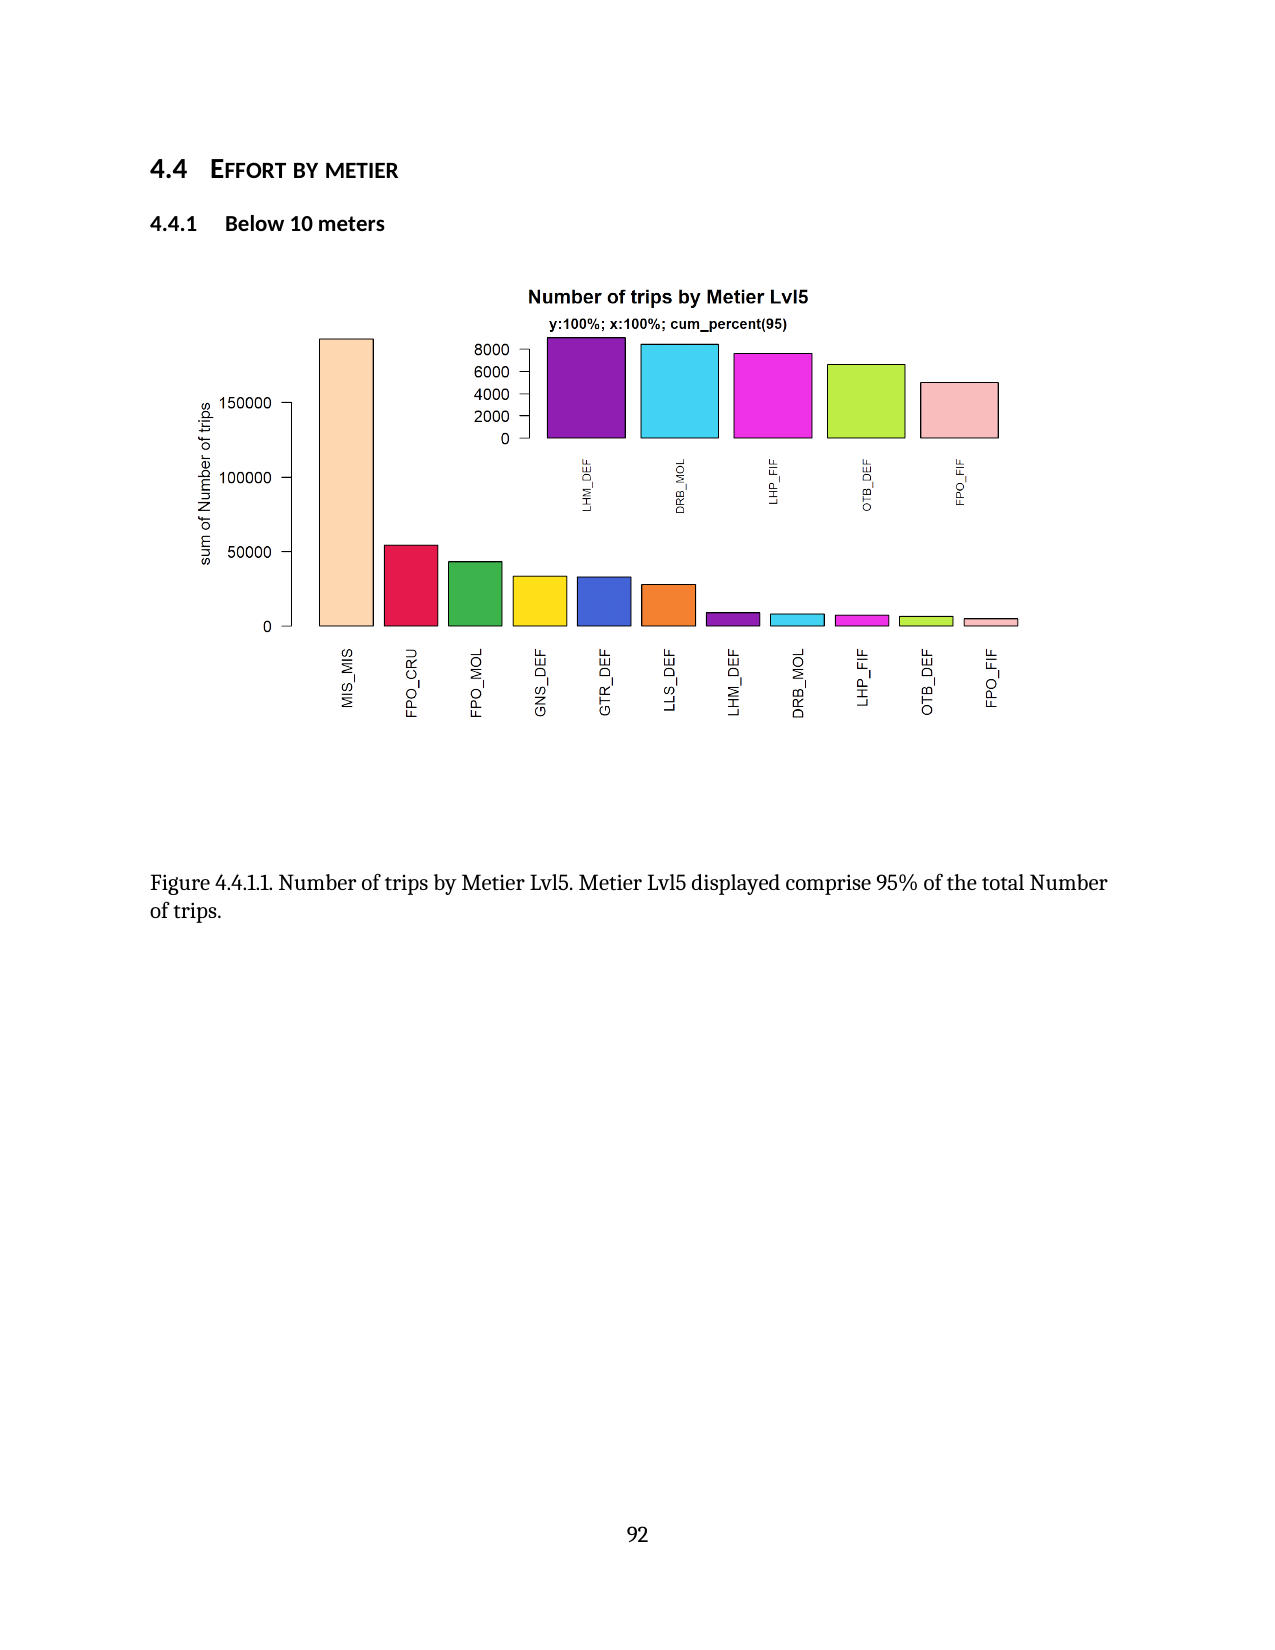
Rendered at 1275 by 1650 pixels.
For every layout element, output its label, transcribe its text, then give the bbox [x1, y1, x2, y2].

subtitle Below 10 meters [150, 209, 1125, 237]
subtitle Effort by metier [150, 150, 1125, 186]
picture [150, 258, 1125, 868]
text Figure 4.4.1.1. Number of trips by Metier Lvl5. Metier Lvl5 displayed comprise 95% of the total Number of trips. [150, 868, 1125, 924]
